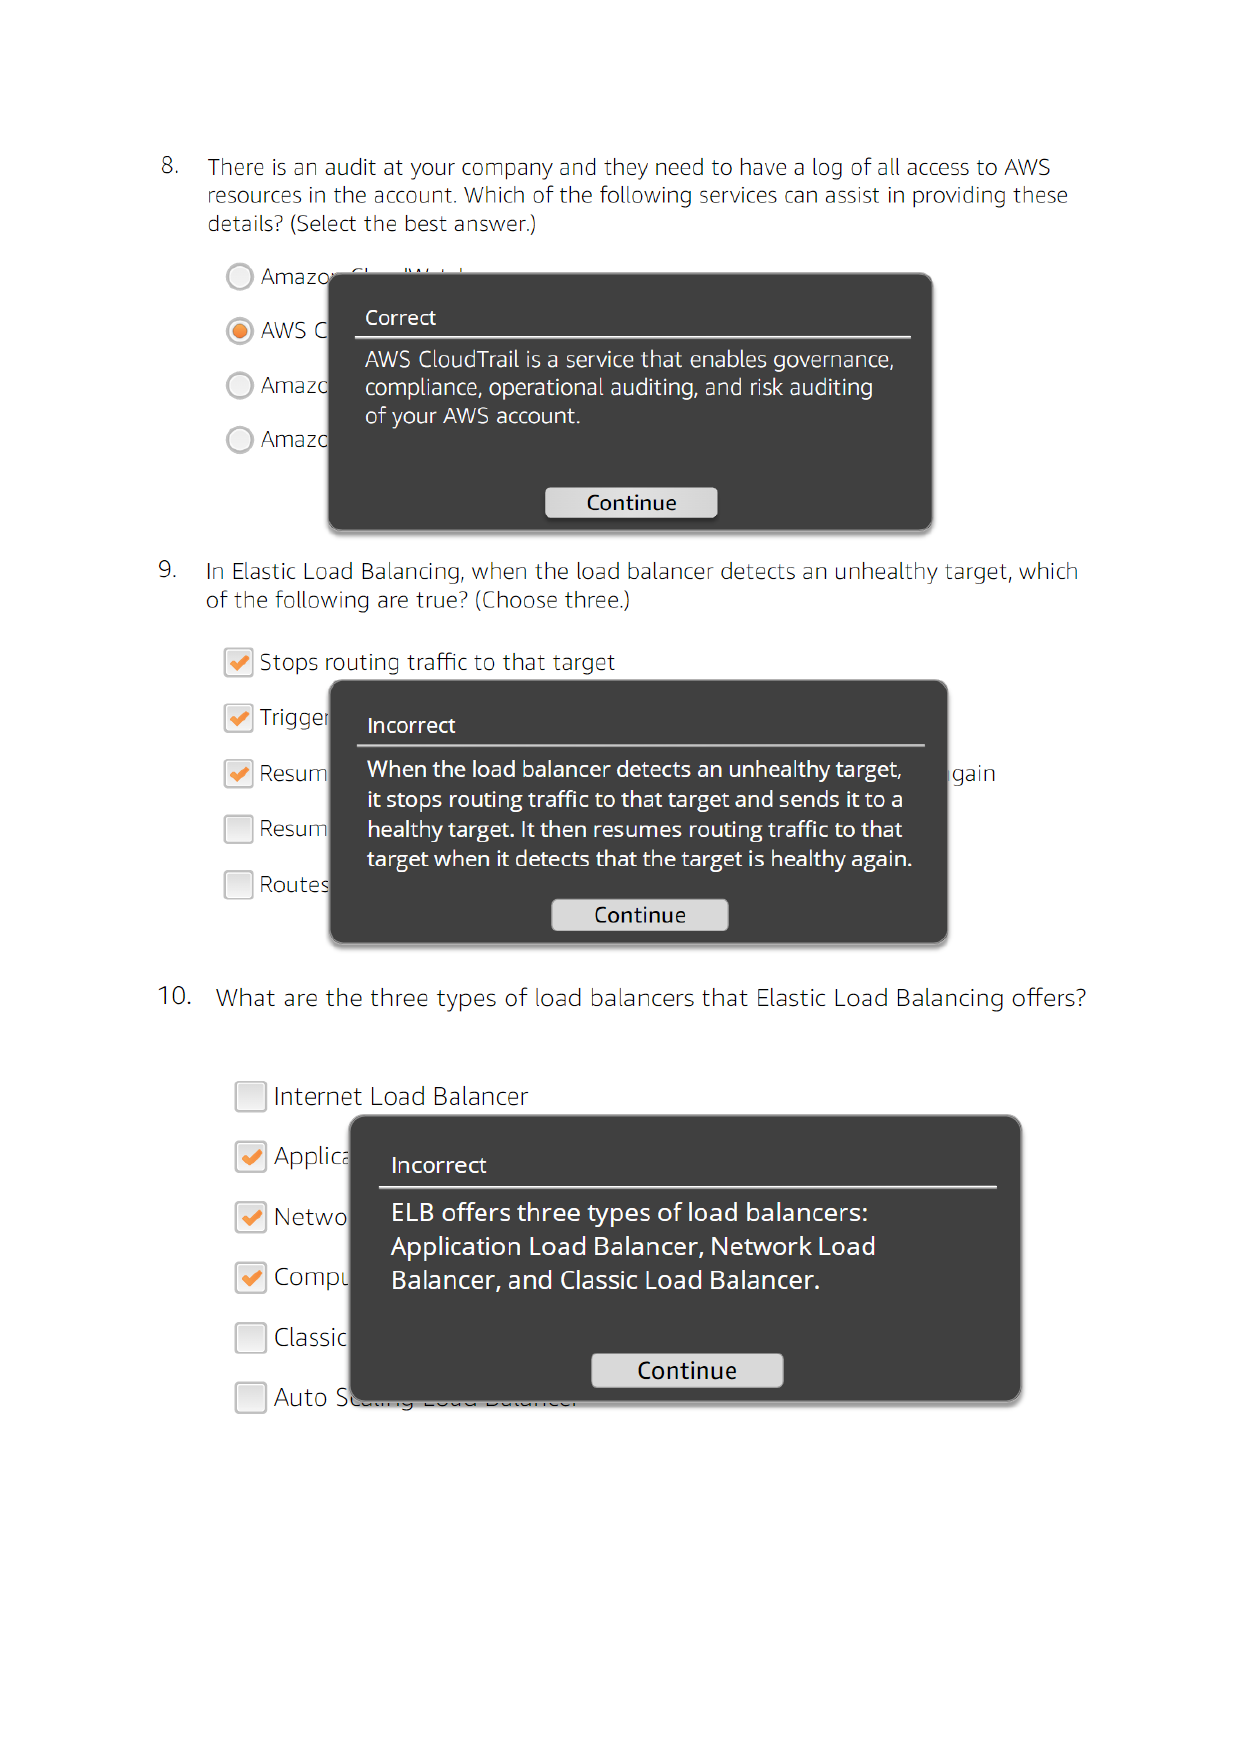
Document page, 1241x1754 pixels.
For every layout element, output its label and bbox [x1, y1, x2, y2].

picture [150, 150, 1091, 548]
picture [150, 974, 1091, 1435]
picture [150, 551, 1091, 971]
